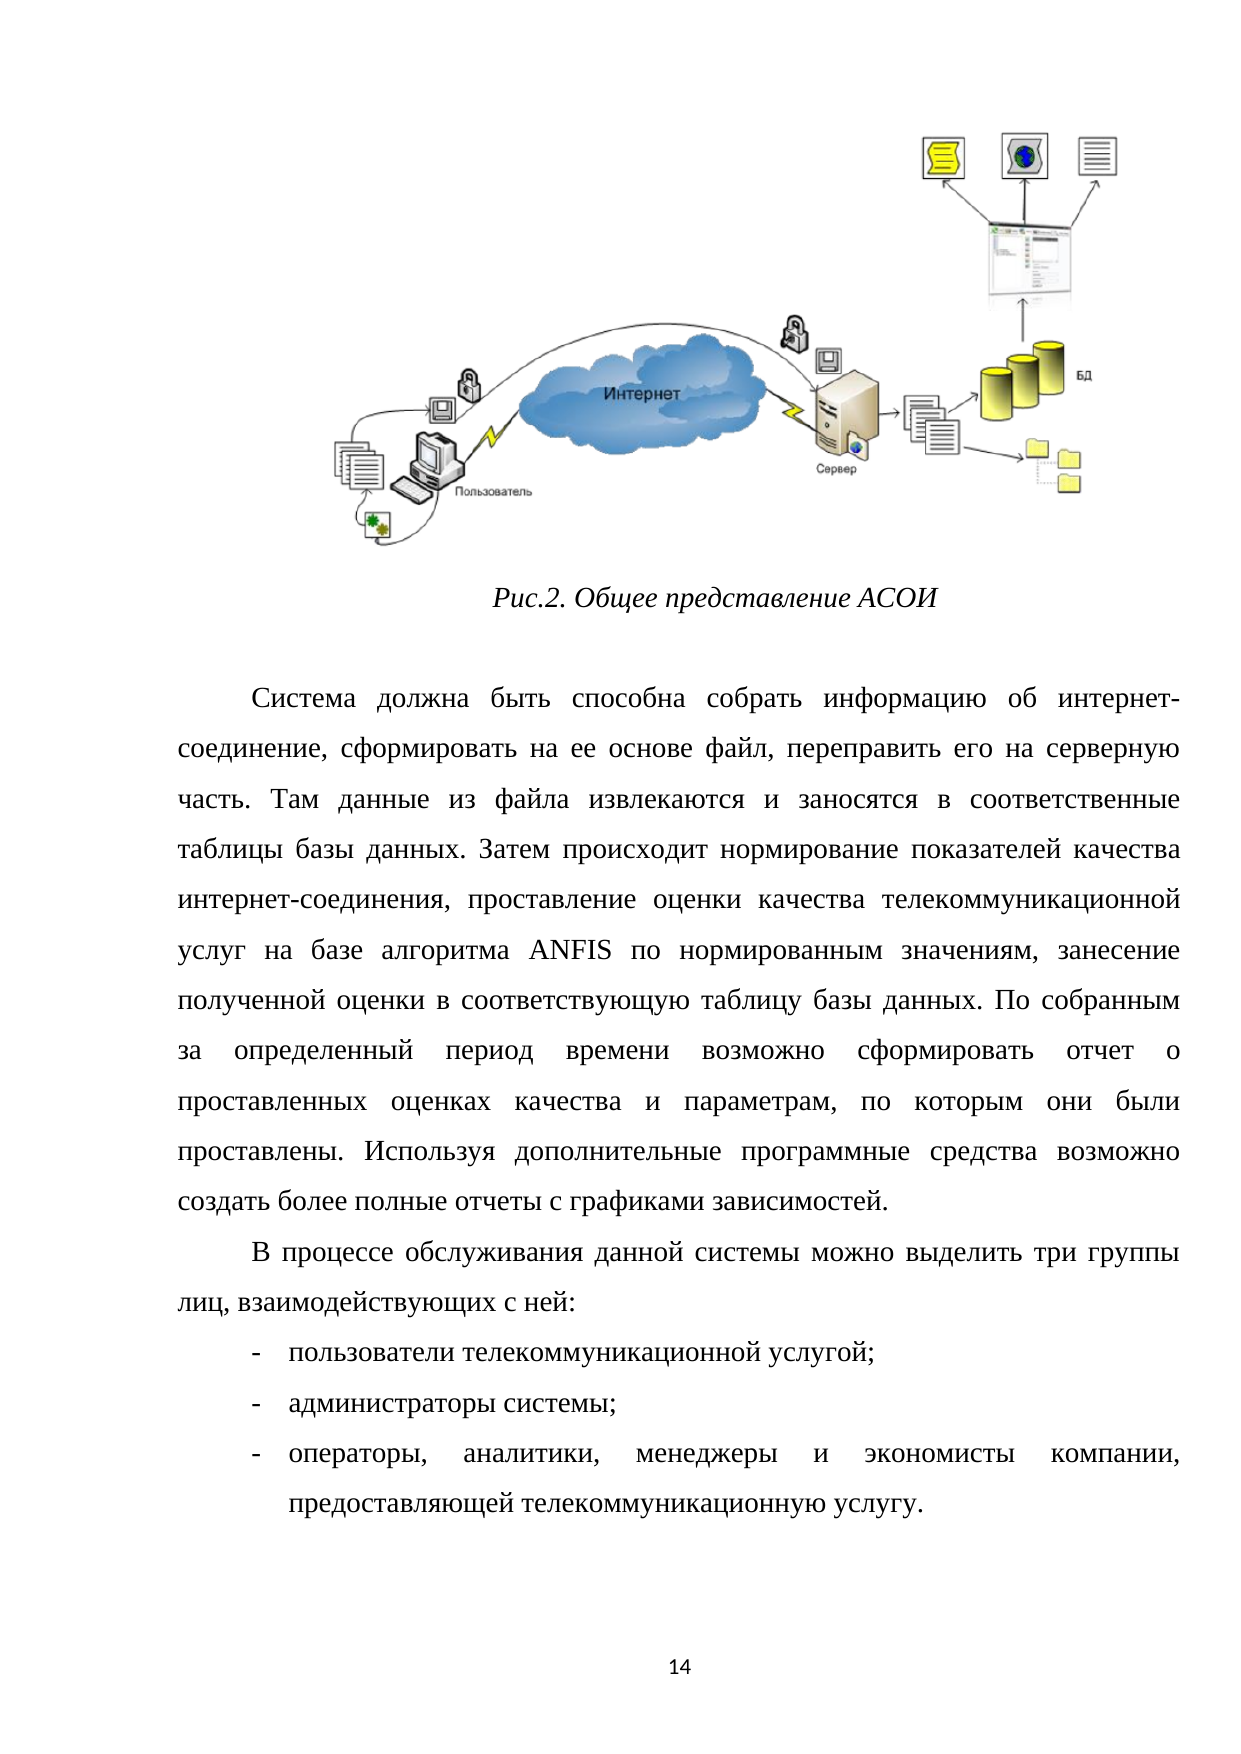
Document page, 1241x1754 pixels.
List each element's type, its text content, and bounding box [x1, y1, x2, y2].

list администраторы системы; [251, 1385, 1181, 1418]
text Рис.2. Общее представление АСОИ [177, 580, 1181, 613]
list пользователи телекоммуникационной услугой; [251, 1334, 1181, 1368]
list операторы, аналитики, менеджеры и экономисты компании, предоставляющей телекоммуникационную услугу. [251, 1435, 1181, 1519]
text В процессе обслуживания данной системы можно выделить три группы лиц, взаимодействующих с ней: [177, 1234, 1181, 1318]
text Система должна быть способна собрать информацию об интернет-соединение, сформировать на ее основе файл, переправить его на серверную часть. Там данные из файла извлекаются и заносятся в соответственные таблицы базы данных. Затем происходит нормирование показателей качества интернет-соединения, проставление оценки качества телекоммуникационной услуг на базе алгоритма ANFIS по нормированным значениям, занесение полученной оценки в соответствующую таблицу базы данных. По собранным за определенный период времени возможно сформировать отчет о проставленных оценках качества и параметрам, по которым они были проставлены. Используя дополнительные программные средства возможно создать более полные отчеты с графиками зависимостей. [177, 680, 1181, 1217]
